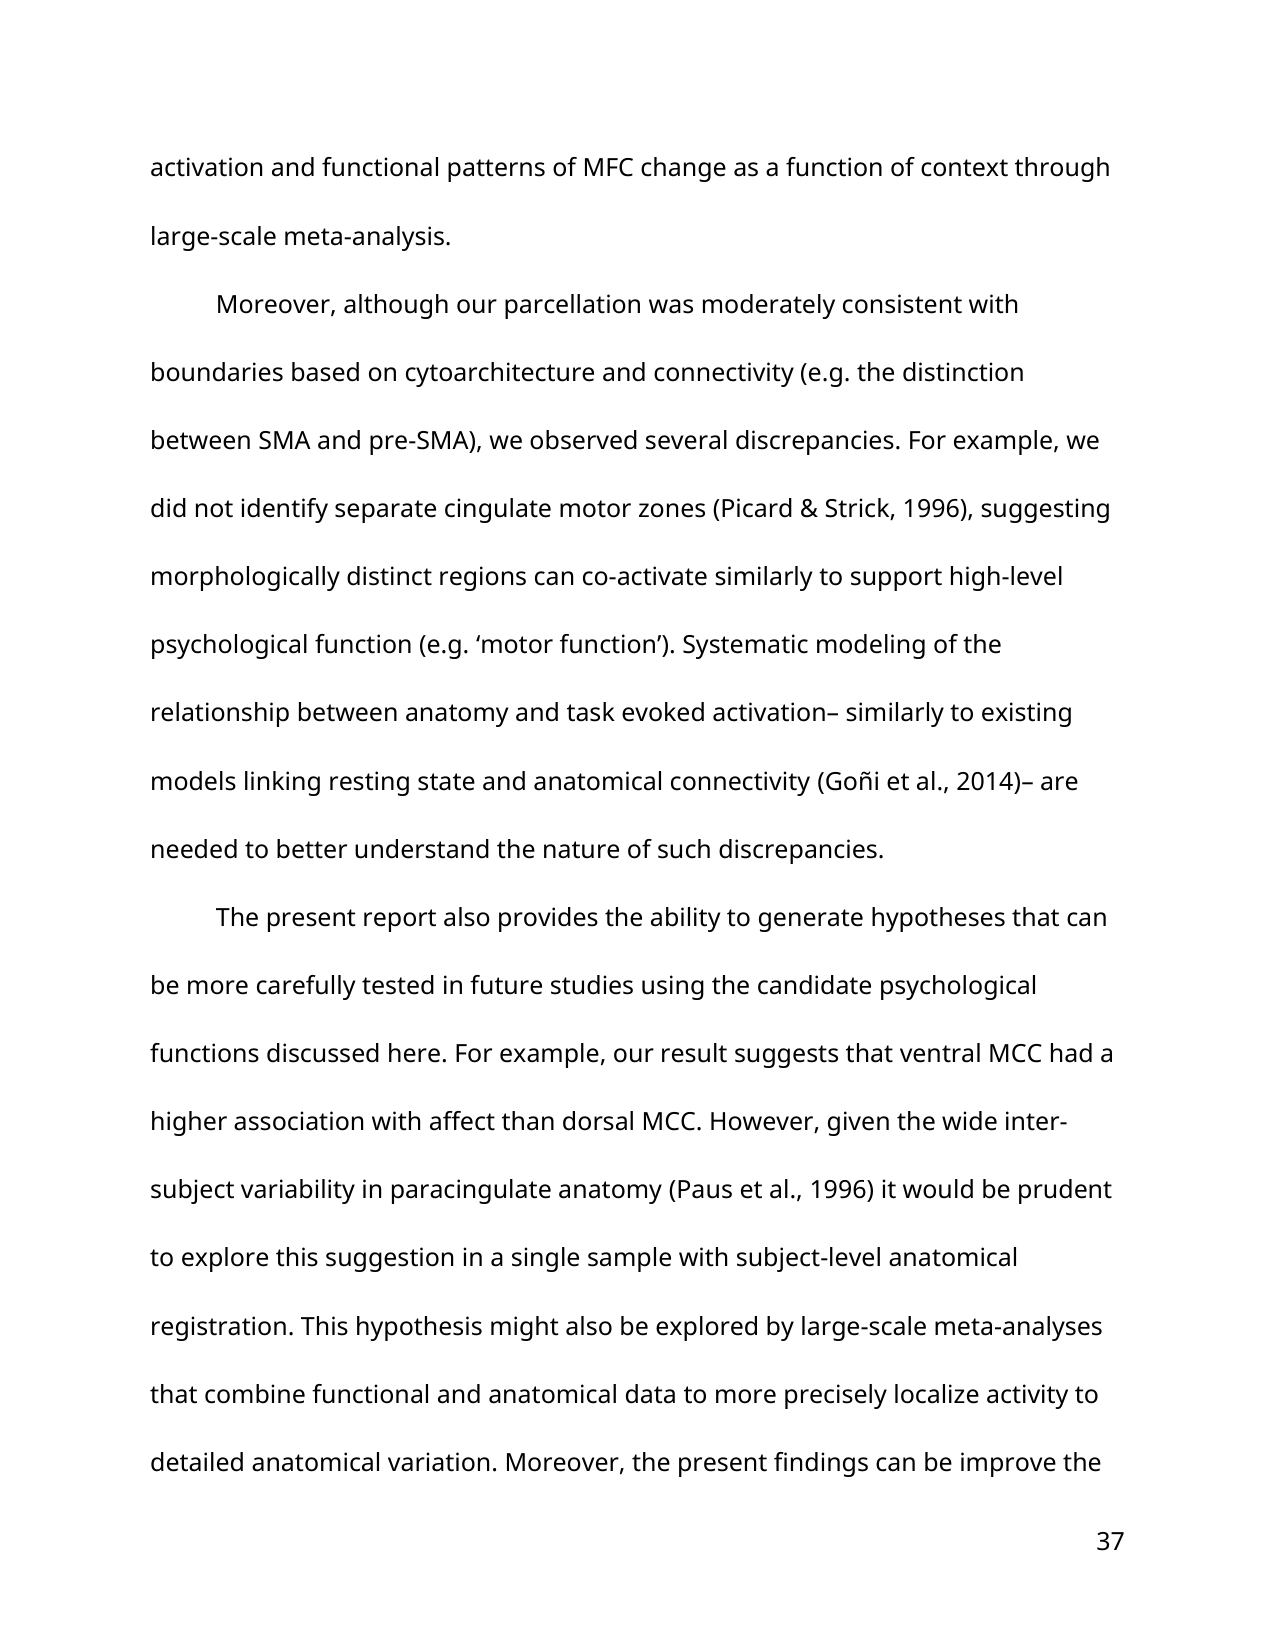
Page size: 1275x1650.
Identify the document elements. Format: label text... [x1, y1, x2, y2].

text Moreover, although our parcellation was moderately consistent with boundaries based on cytoarchitecture and connectivity (e.g. the distinction between SMA and pre-SMA), we observed several discrepancies. For example, we did not identify separate cingulate motor zones (Picard & Strick, 1996), suggesting morphologically distinct regions can co-activate similarly to support high-level psychological function (e.g. ‘motor function’). Systematic modeling of the relationship between anatomy and task evoked activation– similarly to existing models linking resting state and anatomical connectivity (Goñi et al., 2014)– are needed to better understand the nature of such discrepancies. [150, 286, 1125, 865]
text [150, 150, 1125, 252]
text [150, 899, 1125, 1478]
